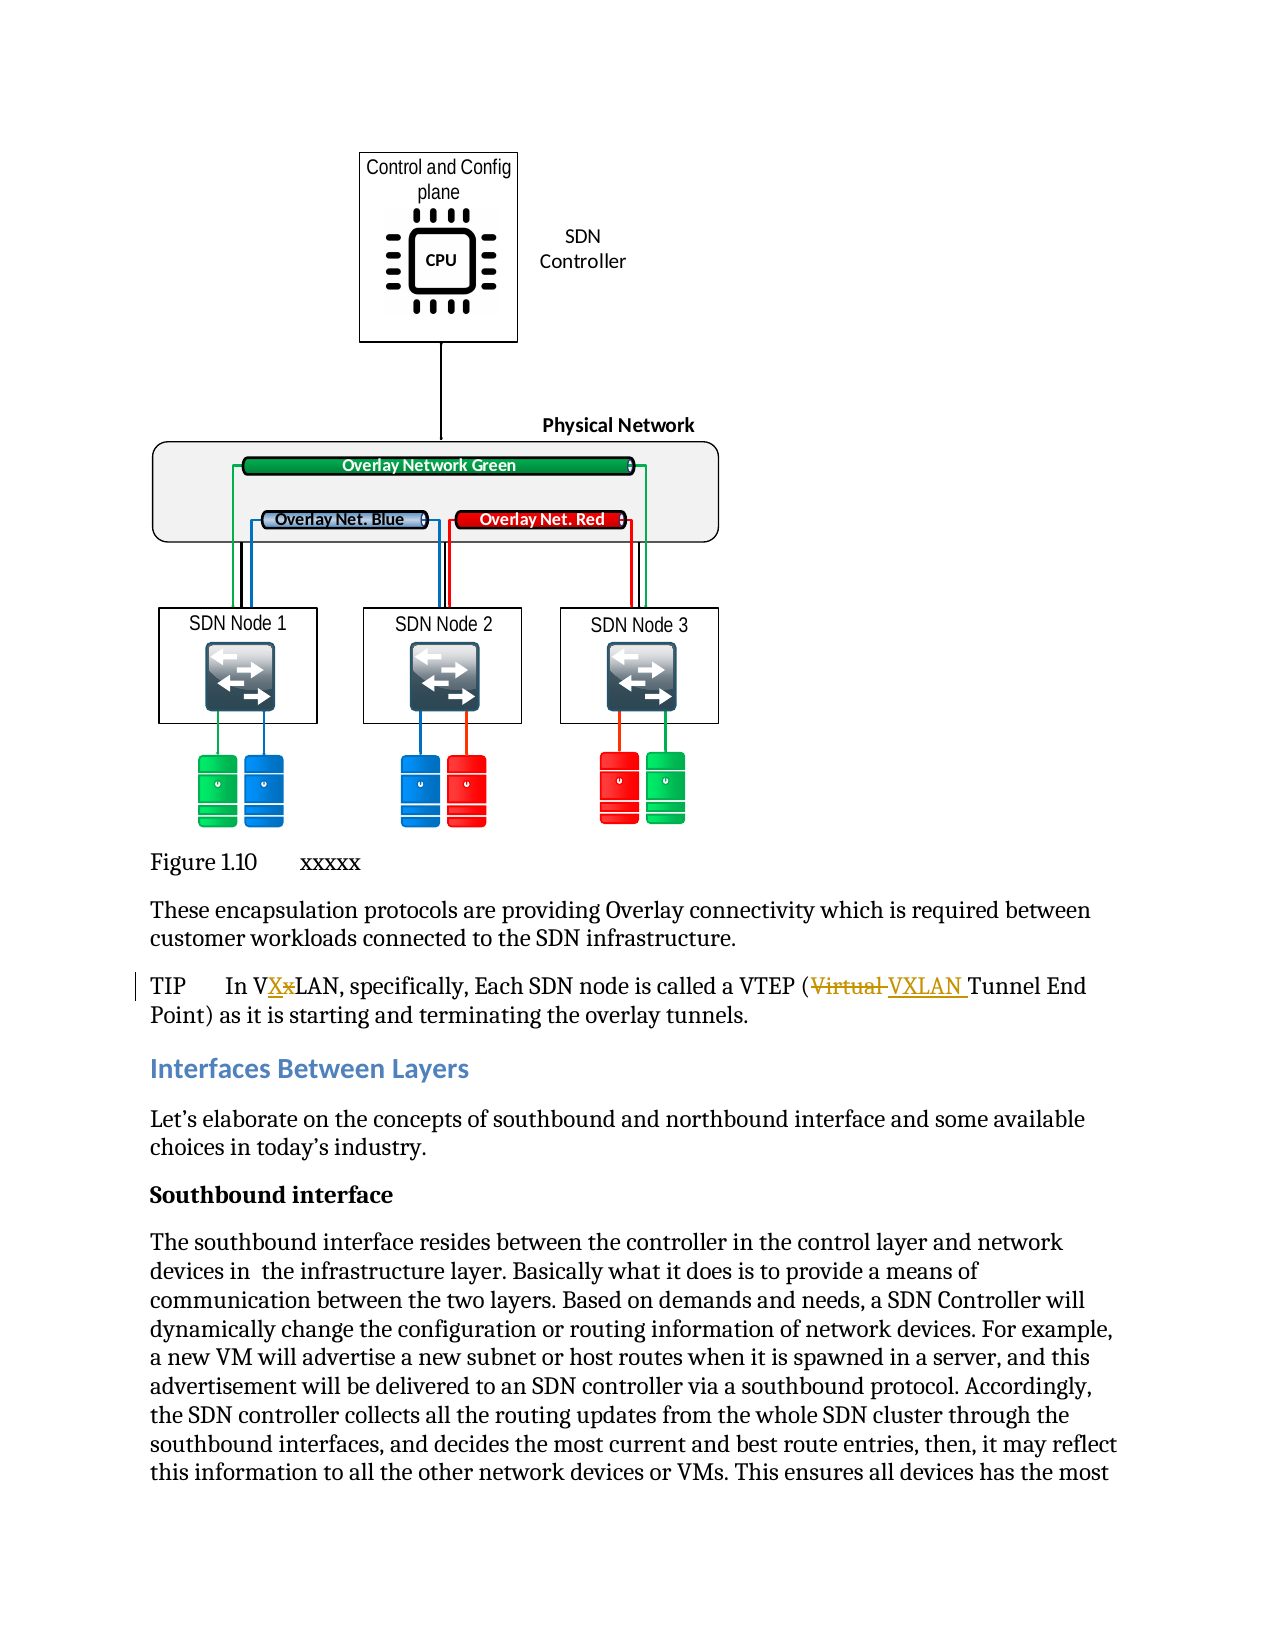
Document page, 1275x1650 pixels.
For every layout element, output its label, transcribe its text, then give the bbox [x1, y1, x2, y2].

subtitle Interfaces Between Layers [150, 1050, 1125, 1086]
text These encapsulation protocols are providing Overlay connectivity which is required between customer workloads connected to the SDN infrastructure. [150, 896, 1125, 953]
text Southbound interface [150, 1181, 1125, 1209]
text Figure 1.10 xxxxx [150, 848, 1125, 877]
text Let’s elaborate on the concepts of southbound and northbound interface and some available choices in today’s industry. [150, 1104, 1125, 1162]
text TIP In VLAN, specifically, Each SDN node is called a VTEP (Tunnel End Point) as it is starting and terminating the overlay tunnels. [150, 972, 1125, 1029]
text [150, 1228, 1125, 1487]
